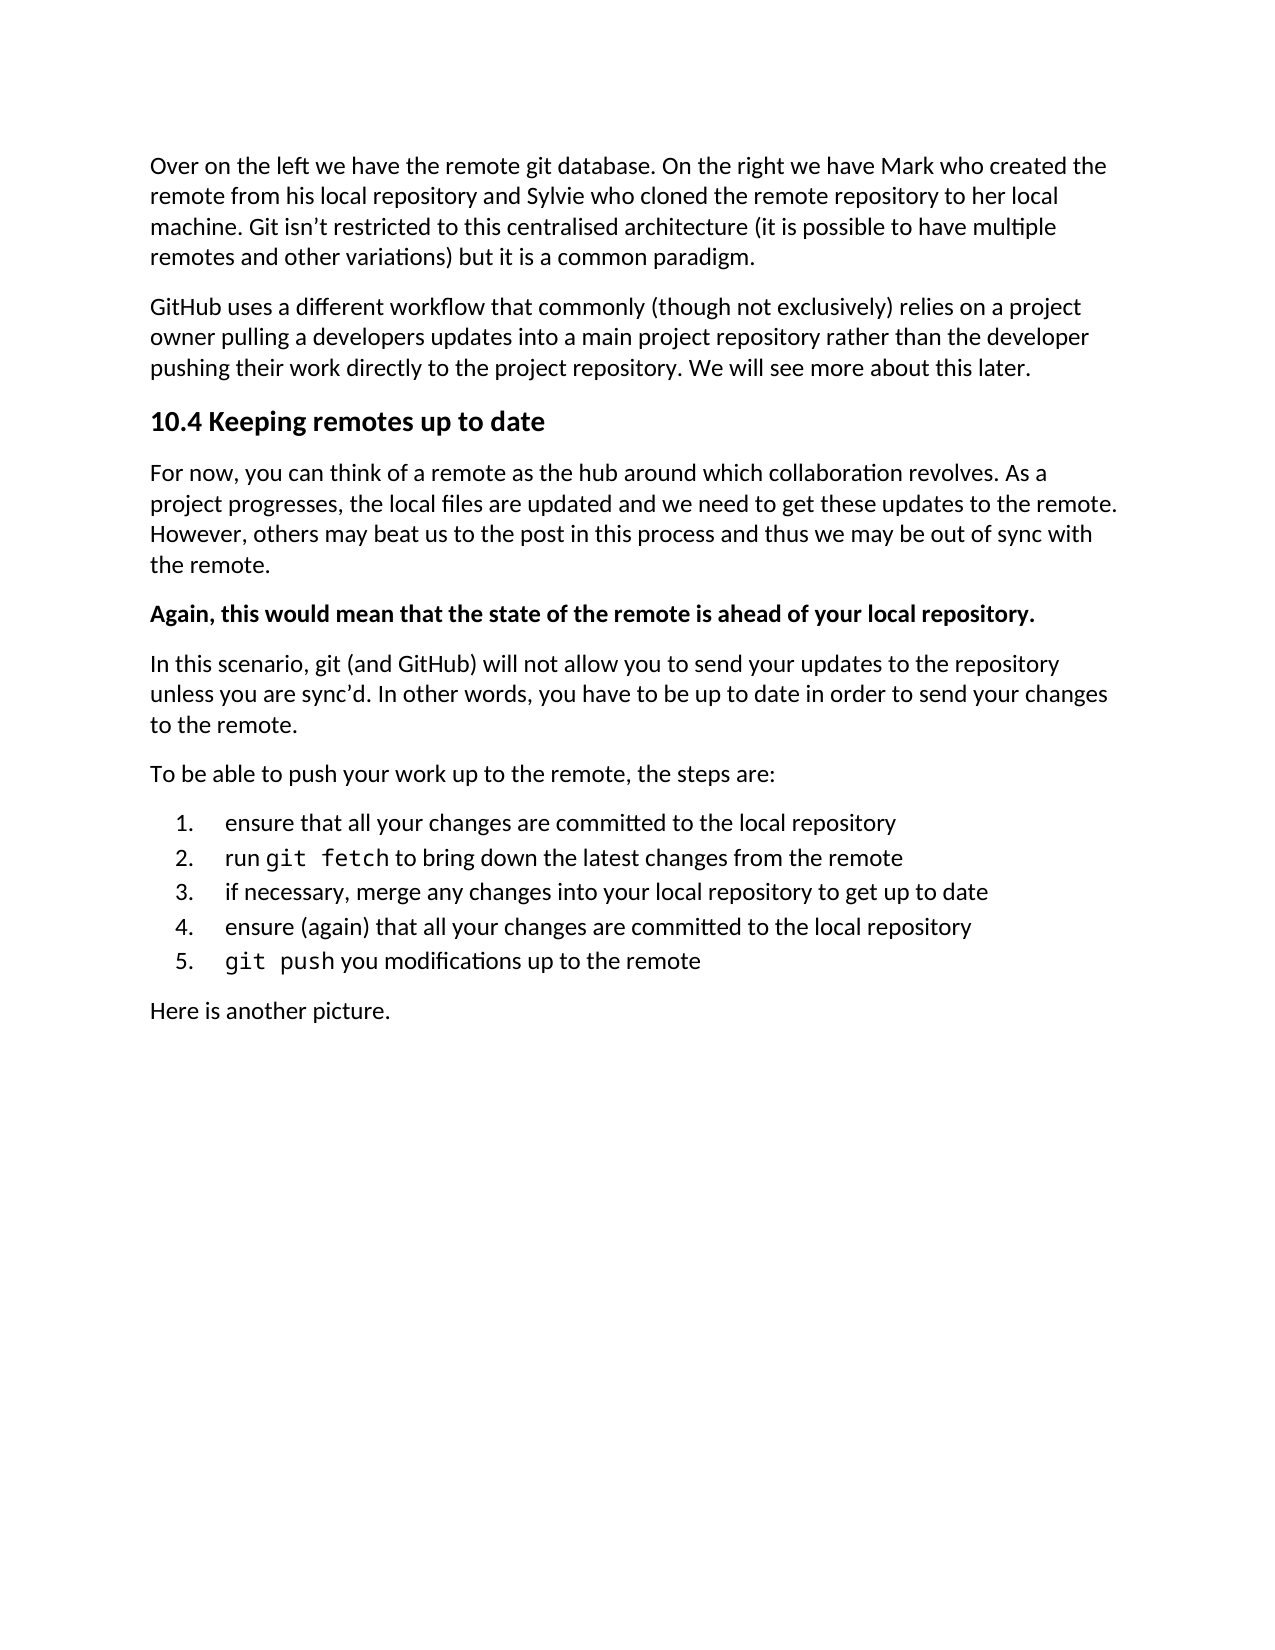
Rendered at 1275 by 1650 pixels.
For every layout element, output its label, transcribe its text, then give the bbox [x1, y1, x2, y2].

text GitHub uses a different workflow that commonly (though not exclusively) relies on a project owner pulling a developers updates into a main project repository rather than the developer pushing their work directly to the project repository. We will see more about this later. [150, 291, 1125, 382]
text In this scenario, git (and GitHub) will not allow you to send your updates to the repository unless you are sync’d. In other words, you have to be up to date in order to send your changes to the remote. [150, 648, 1125, 739]
text Again, this would mean that the state of the remote is ahead of your local repository. [150, 598, 1125, 629]
text To be able to push your work up to the remote, the steps are: [150, 758, 1125, 788]
list git push you modifications up to the remote [175, 945, 1125, 976]
list ensure (again) that all your changes are committed to the local repository [175, 911, 1125, 941]
text For now, you can think of a remote as the hub around which collaboration revolves. As a project progresses, the local files are updated and we need to get these updates to the remote. However, others may beat us to the post in this process and thus we may be out of sync with the remote. [150, 458, 1125, 580]
text Over on the left we have the remote git database. On the right we have Mark who created the remote from his local repository and Sylvie who cloned the remote repository to her local machine. Git isn’t restricted to this centralised architecture (it is possible to have multiple remotes and other variations) but it is a common paradigm. [150, 150, 1125, 272]
text Here is another picture. [150, 995, 1125, 1026]
subtitle 10.4 Keeping remotes up to date [150, 403, 1125, 439]
list if necessary, merge any changes into your local repository to get up to date [175, 877, 1125, 907]
list run git fetch to bring down the latest changes from the remote [175, 842, 1125, 873]
list ensure that all your changes are committed to the local repository [175, 807, 1125, 838]
